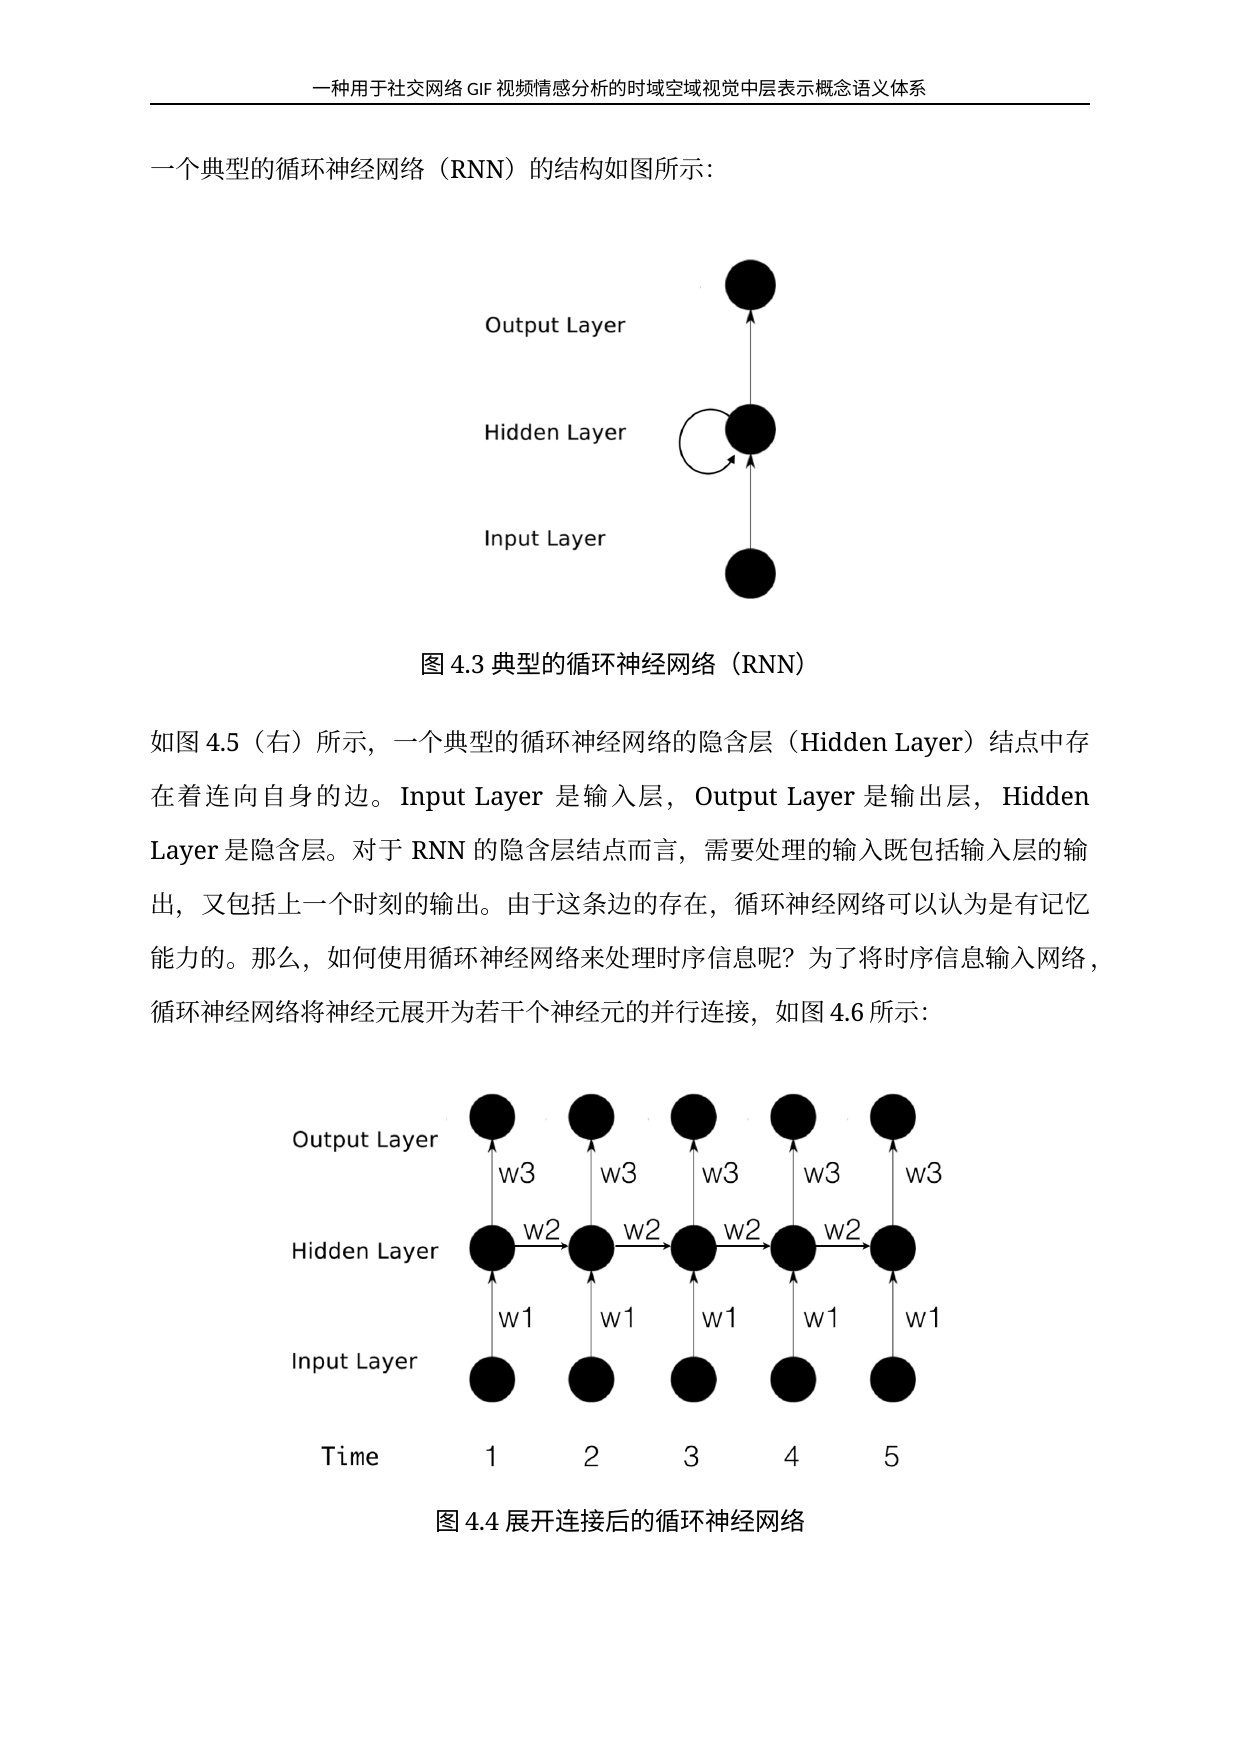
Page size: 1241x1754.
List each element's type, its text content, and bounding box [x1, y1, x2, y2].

text 如图4.5（右）所示，一个典型的循环神经网络的隐含层（Hidden Layer）结点中存在着连向自身的边。Input Layer 是输入层，Output Layer是输出层，Hidden Layer是隐含层。对于 RNN 的隐含层结点而言，需要处理的输入既包括输入层的输出，又包括上一个时刻的输出。由于这条边的存在，循环神经网络可以认为是有记忆能力的。那么，如何使用循环神经网络来处理时序信息呢？为了将时序信息输入网络，循环神经网络将神经元展开为若干个神经元的并行连接，如图4.6所示： [150, 723, 1090, 1028]
text 一个典型的循环神经网络（RNN）的结构如图所示： [150, 150, 1090, 186]
text 图4.4 展开连接后的循环神经网络 [150, 1501, 1090, 1537]
picture [272, 1088, 968, 1475]
text 图 4.3 典型的循环神经网络（RNN） [150, 644, 1090, 681]
picture [455, 246, 786, 615]
